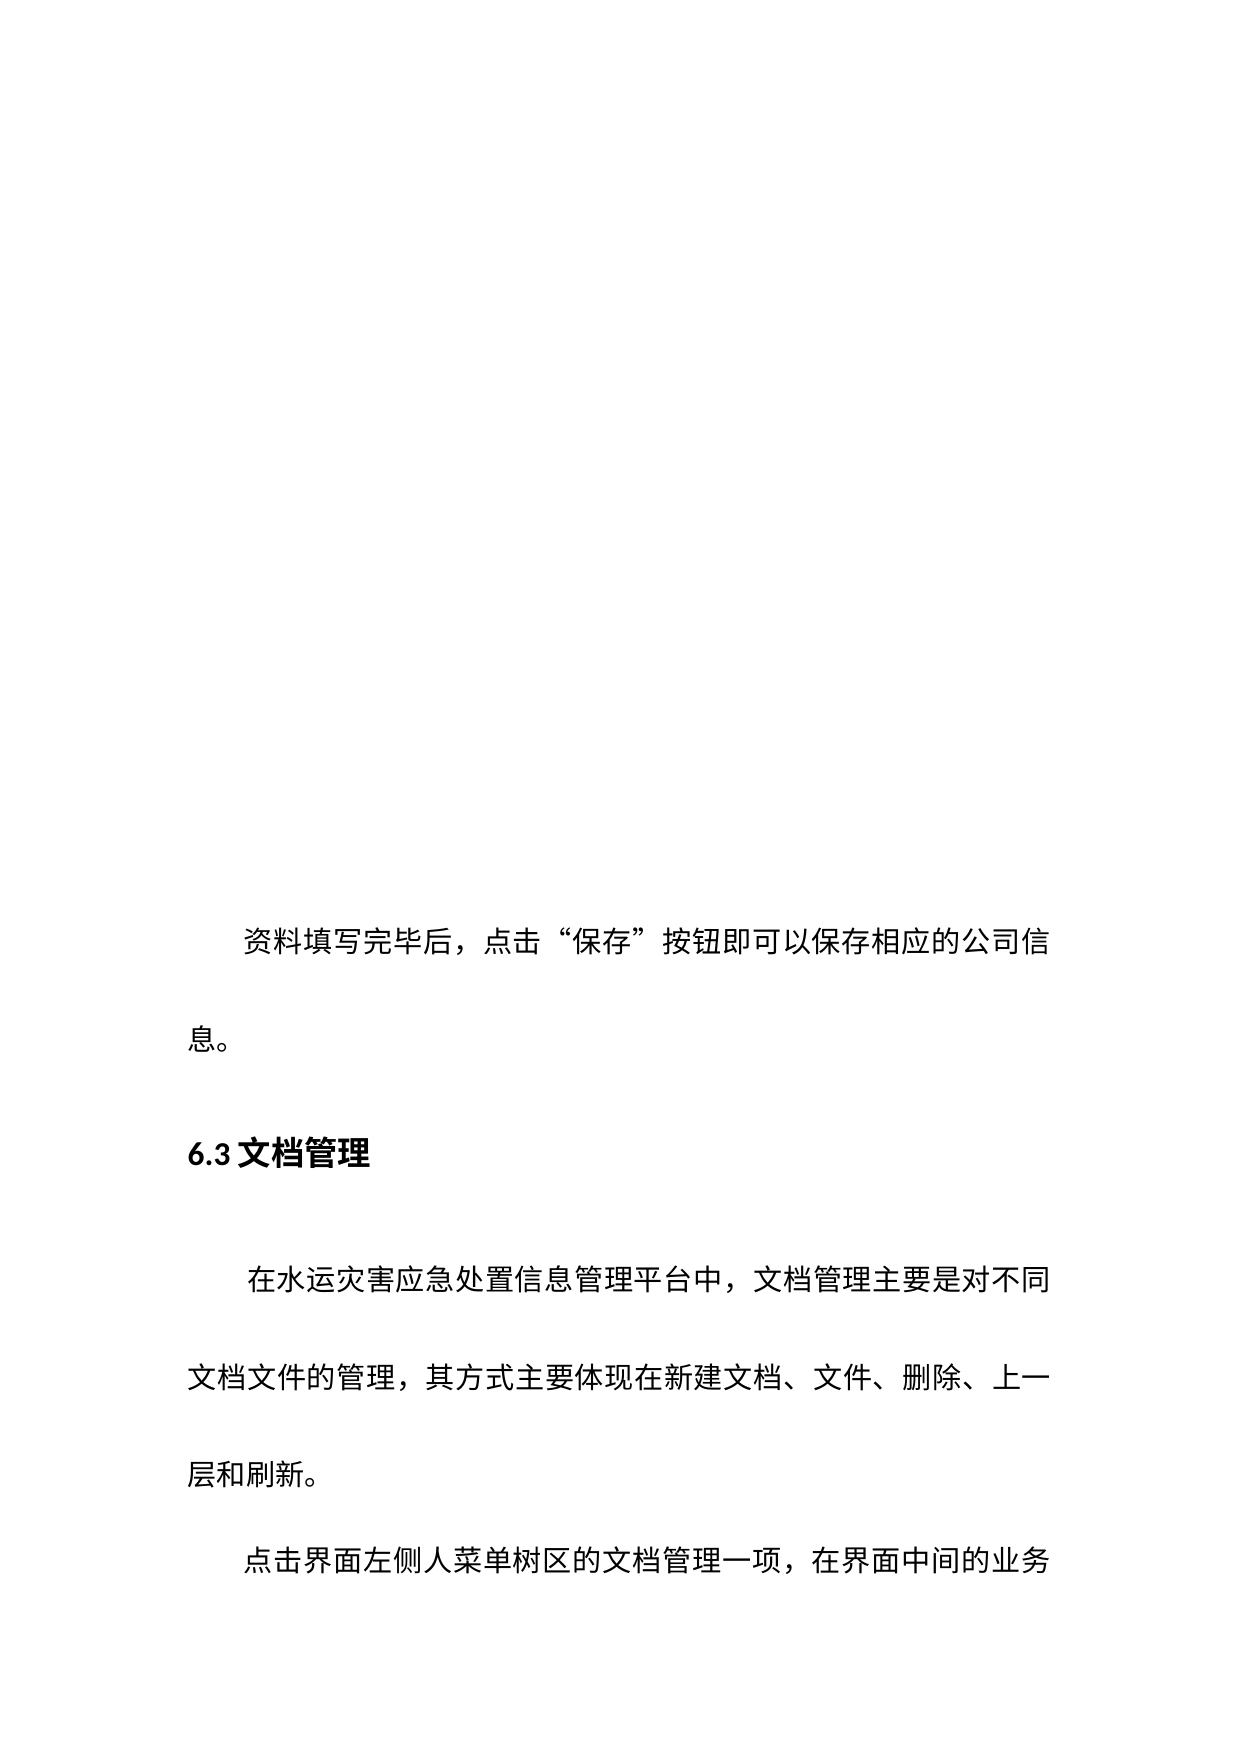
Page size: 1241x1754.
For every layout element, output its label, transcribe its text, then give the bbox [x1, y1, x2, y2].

subtitle 6.3 文档管理 [187, 1118, 1053, 1183]
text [187, 1526, 1053, 1591]
text 在水运灾害应急处置信息管理平台中，文档管理主要是对不同文档文件的管理，其方式主要体现在新建文档、文件、删除、上一层和刷新。 [187, 1245, 1053, 1505]
text 资料填写完毕后，点击“保存”按钮即可以保存相应的公司信息。 [187, 907, 1053, 1070]
